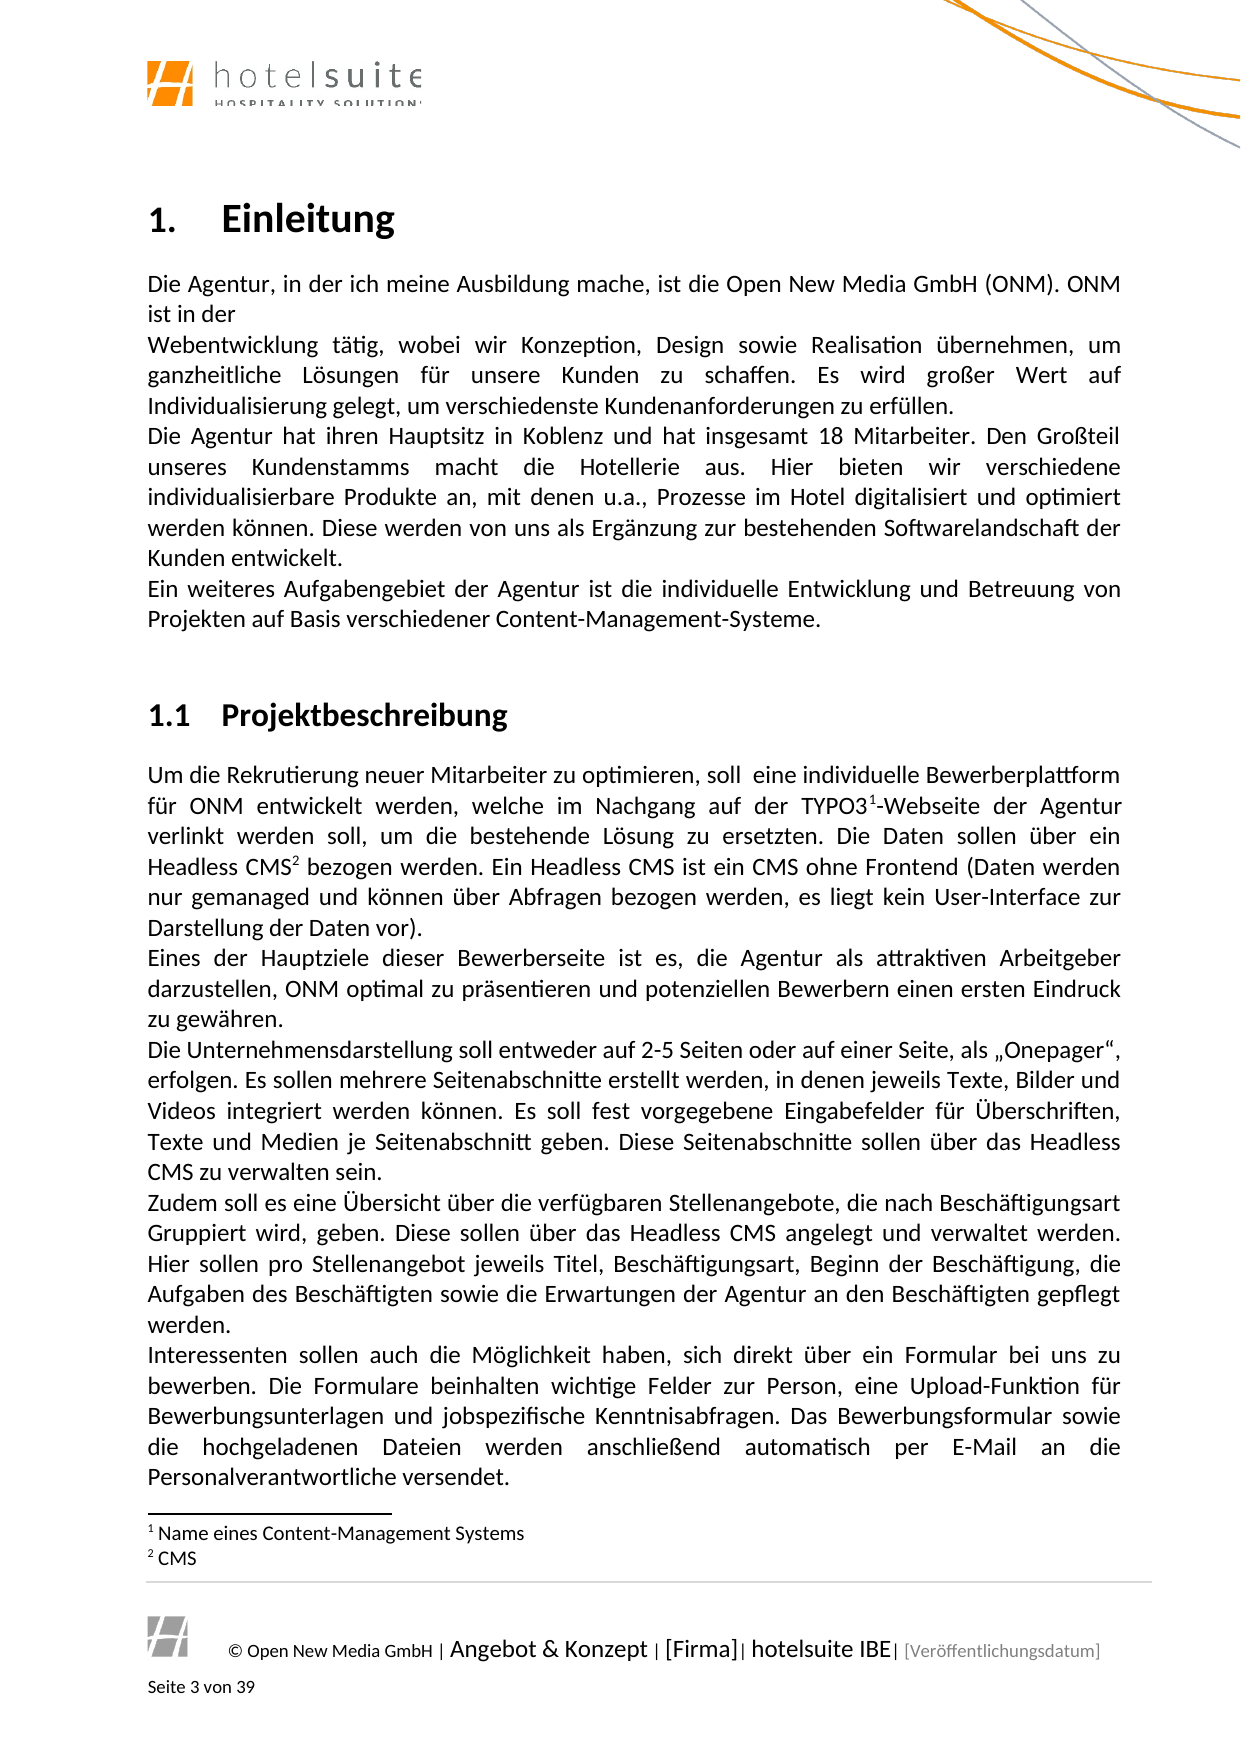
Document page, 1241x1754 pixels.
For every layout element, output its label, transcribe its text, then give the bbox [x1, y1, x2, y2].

picture [810, 0, 1241, 171]
text Die Unternehmensdarstellung soll entweder auf 2-5 Seiten oder auf einer Seite, als „Onepager“, erfolgen. Es sollen mehrere Seitenabschnitte erstellt werden, in denen jeweils Texte, Bilder und Videos integriert werden können. Es soll fest vorgegebene Eingabefelder für Überschriften, Texte und Medien je Seitenabschnitt geben. Diese Seitenabschnitte sollen über das Headless CMS zu verwalten sein. [147, 1034, 1122, 1187]
text Die Agentur hat ihren Hauptsitz in Koblenz und hat insgesamt 18 Mitarbeiter. Den Großteil unseres Kundenstamms macht die Hotellerie aus. Hier bieten wir verschiedene individualisierbare Produkte an, mit denen u.a., Prozesse im Hotel digitalisiert und optimiert werden können. Diese werden von uns als Ergänzung zur bestehenden Softwarelandschaft der Kunden entwickelt. [147, 420, 1122, 573]
text Eines der Hauptziele dieser Bewerberseite ist es, die Agentur als attraktiven Arbeitgeber darzustellen, ONM optimal zu präsentieren und potenziellen Bewerbern einen ersten Eindruck zu gewähren. [147, 943, 1122, 1034]
text Interessenten sollen auch die Möglichkeit haben, sich direkt über ein Formular bei uns zu bewerben. Die Formulare beinhalten wichtige Felder zur Person, eine Upload-Funktion für Bewerbungsunterlagen und jobspezifische Kenntnisabfragen. Das Bewerbungsformular sowie die hochgeladenen Dateien werden anschließend automatisch per E-Mail an die Personalverantwortliche versendet. [147, 1339, 1122, 1492]
text Ein weiteres Aufgabengebiet der Agentur ist die individuelle Entwicklung und Betreuung von Projekten auf Basis verschiedener Content-Management-Systeme. [147, 573, 1122, 634]
text Die Agentur, in der ich meine Ausbildung mache, ist die Open New Media GmbH (ONM). ONM ist in der [147, 268, 1122, 329]
text Webentwicklung tätig, wobei wir Konzeption, Design sowie Realisation übernehmen, um ganzheitliche Lösungen für unsere Kunden zu schaffen. Es wird großer Wert auf Individualisierung gelegt, um verschiedenste Kundenanforderungen zu erfüllen. [147, 329, 1122, 420]
text Um die Rekrutierung neuer Mitarbeiter zu optimieren, soll eine individuelle Bewerberplattform für ONM entwickelt werden, welche im Nachgang auf der TYPO3-Webseite der Agentur verlinkt werden soll, um die bestehende Lösung zu ersetzten. Die Daten sollen über ein Headless CMS bezogen werden. Ein Headless CMS ist ein CMS ohne Frontend (Daten werden nur gemanaged und können über Abfragen bezogen werden, es liegt kein User-Interface zur Darstellung der Daten vor). [147, 759, 1122, 943]
picture [146, 61, 422, 106]
subtitle Projektbeschreibung [148, 694, 1122, 734]
text Zudem soll es eine Übersicht über die verfügbaren Stellenangebote, die nach Beschäftigungsart Gruppiert wird, geben. Diese sollen über das Headless CMS angelegt und verwaltet werden. Hier sollen pro Stellenangebot jeweils Titel, Beschäftigungsart, Beginn der Beschäftigung, die Aufgaben des Beschäftigten sowie die Erwartungen der Agentur an den Beschäftigten gepflegt werden. [147, 1187, 1122, 1339]
subtitle Einleitung [148, 192, 1122, 243]
